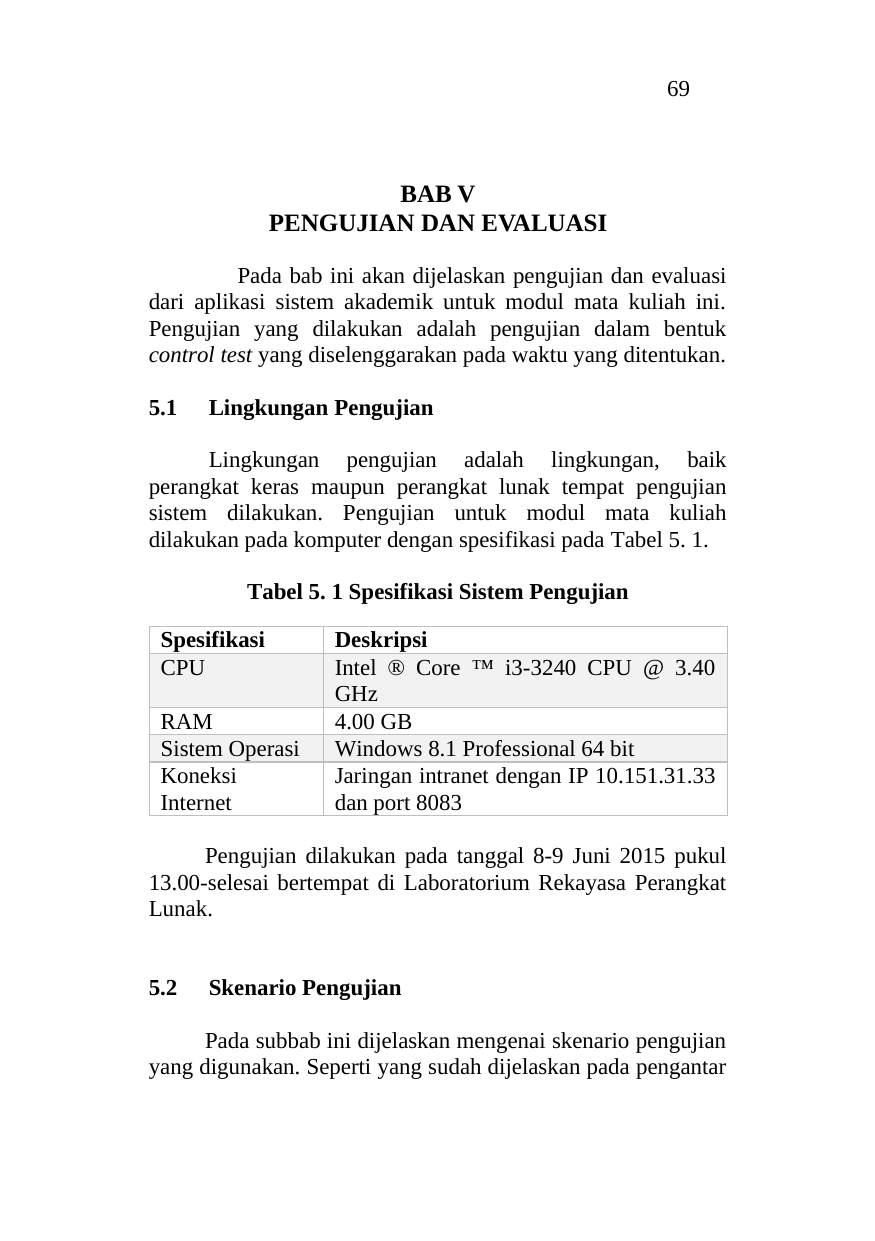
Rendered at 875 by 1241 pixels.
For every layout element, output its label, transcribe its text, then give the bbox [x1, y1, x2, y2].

table_cell Intel ® Core ™ i3-3240 CPU @ 3.40 GHz [324, 654, 727, 707]
table_cell Koneksi Internet [150, 763, 323, 815]
subtitle Skenario Pengujian [148, 974, 727, 1001]
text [148, 1027, 727, 1080]
text Tabel 5. 1 Spesifikasi Sistem Pengujian [148, 578, 727, 605]
text Pada bab ini akan dijelaskan pengujian dan evaluasi dari aplikasi sistem akademik untuk modul mata kuliah ini. Pengujian yang dilakukan adalah pengujian dalam bentuk control test yang diselenggarakan pada waktu yang ditentukan. [148, 262, 727, 367]
text Pengujian dilakukan pada tanggal 8-9 Juni 2015 pukul 13.00-selesai bertempat di Laboratorium Rekayasa Perangkat Lunak. [148, 843, 727, 922]
table_header Spesifikasi [150, 627, 323, 653]
table_cell 4.00 GB [324, 708, 727, 734]
subtitle BAB V PENGUJIAN DAN EVALUASI [148, 179, 727, 237]
table_cell Sistem Operasi [150, 735, 323, 761]
text Lingkungan pengujian adalah lingkungan, baik perangkat keras maupun perangkat lunak tempat pengujian sistem dilakukan. Pengujian untuk modul mata kuliah dilakukan pada komputer dengan spesifikasi pada Tabel 5. 1. [148, 447, 727, 552]
table_cell CPU [150, 654, 323, 707]
table_cell RAM [150, 708, 323, 734]
table_header Deskripsi [324, 627, 727, 653]
table_cell Jaringan intranet dengan IP 10.151.31.33 dan port 8083 [324, 763, 727, 815]
subtitle Lingkungan Pengujian [148, 394, 727, 420]
table_cell Windows 8.1 Professional 64 bit [324, 735, 727, 761]
